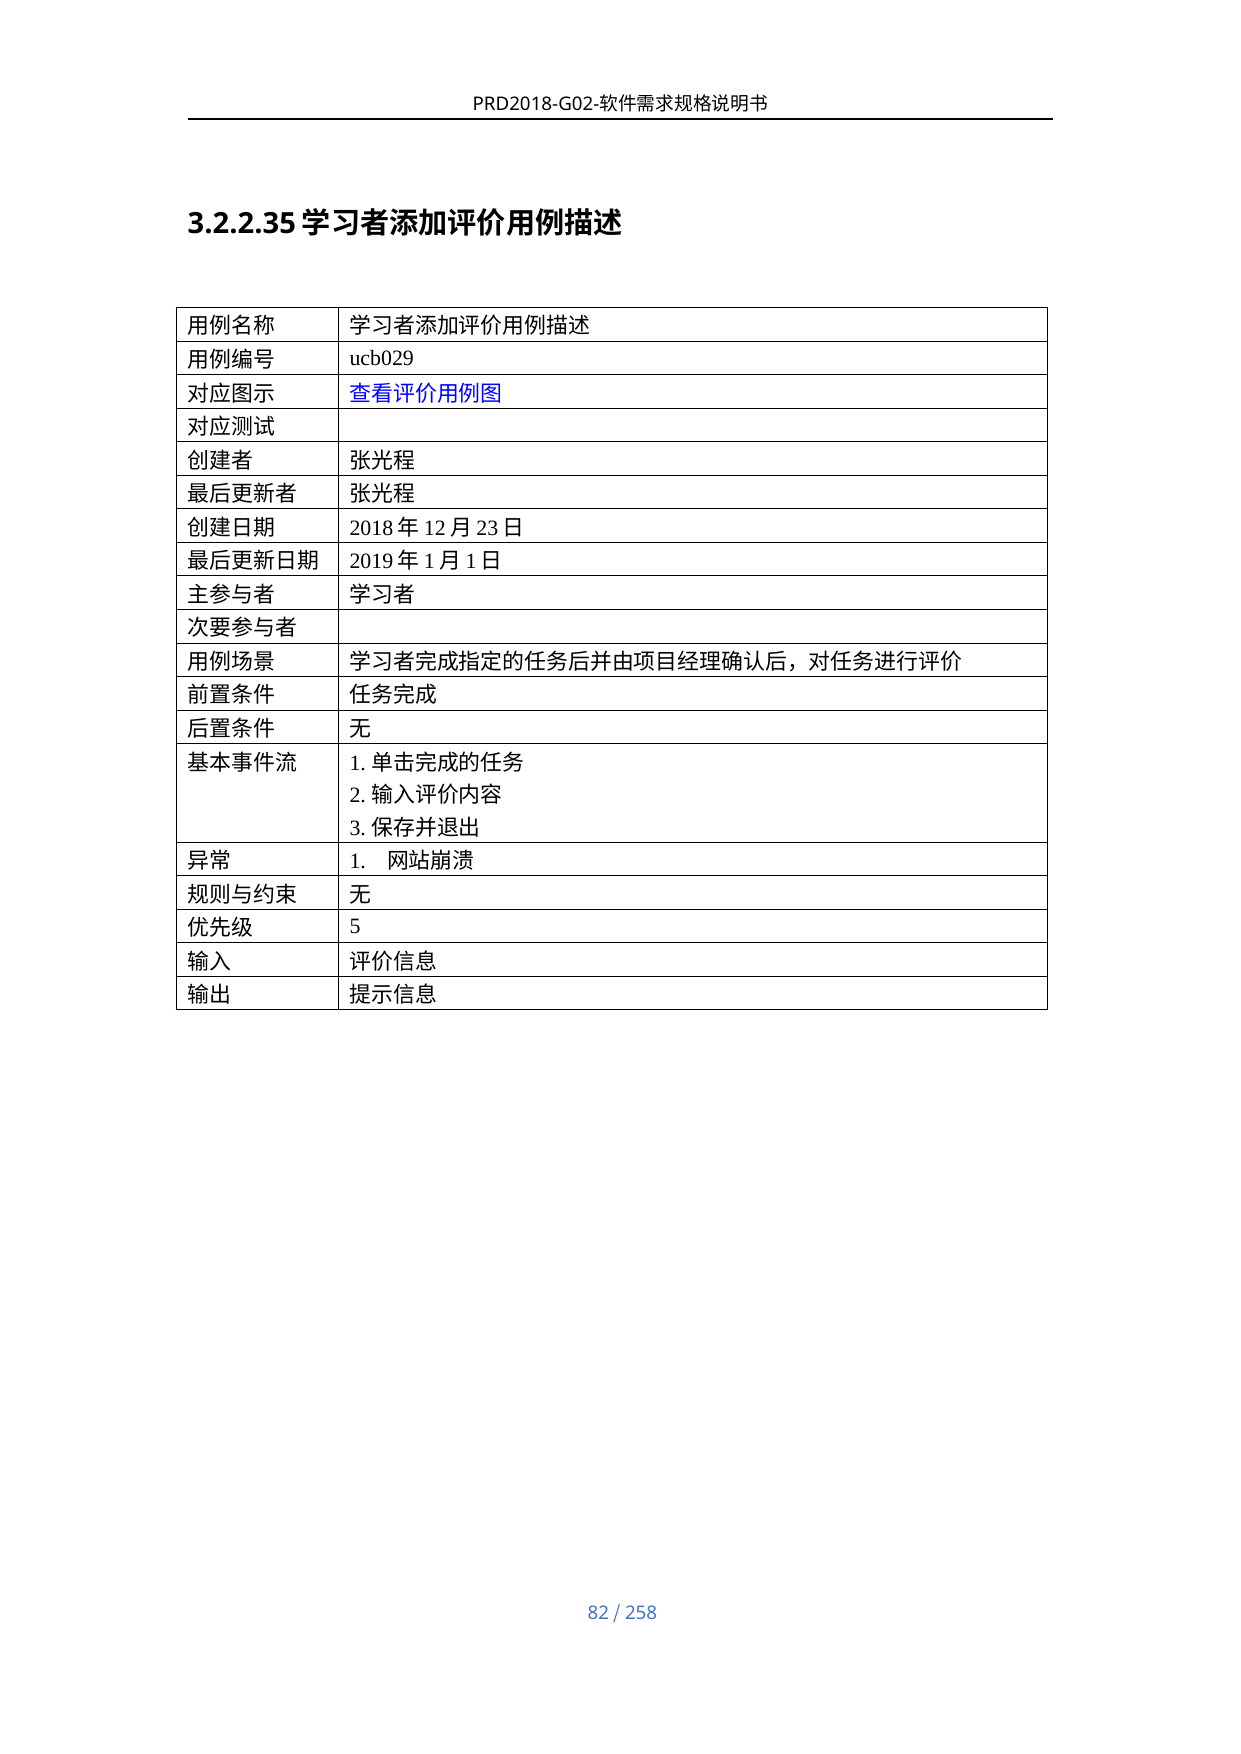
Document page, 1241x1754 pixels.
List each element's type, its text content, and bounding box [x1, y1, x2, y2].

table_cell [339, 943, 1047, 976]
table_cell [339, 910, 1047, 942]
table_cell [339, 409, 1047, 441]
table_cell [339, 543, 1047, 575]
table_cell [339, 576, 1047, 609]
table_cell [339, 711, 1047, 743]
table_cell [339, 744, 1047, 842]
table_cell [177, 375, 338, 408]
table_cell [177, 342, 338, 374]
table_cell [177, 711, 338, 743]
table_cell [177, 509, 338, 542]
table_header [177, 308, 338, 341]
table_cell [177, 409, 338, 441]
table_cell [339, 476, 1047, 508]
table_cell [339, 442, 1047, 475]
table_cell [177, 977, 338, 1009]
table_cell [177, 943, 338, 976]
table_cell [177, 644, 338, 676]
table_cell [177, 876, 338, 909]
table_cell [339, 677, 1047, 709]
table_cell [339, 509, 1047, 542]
subtitle 3.2.2.35学习者添加评价用例描述 [187, 188, 1053, 253]
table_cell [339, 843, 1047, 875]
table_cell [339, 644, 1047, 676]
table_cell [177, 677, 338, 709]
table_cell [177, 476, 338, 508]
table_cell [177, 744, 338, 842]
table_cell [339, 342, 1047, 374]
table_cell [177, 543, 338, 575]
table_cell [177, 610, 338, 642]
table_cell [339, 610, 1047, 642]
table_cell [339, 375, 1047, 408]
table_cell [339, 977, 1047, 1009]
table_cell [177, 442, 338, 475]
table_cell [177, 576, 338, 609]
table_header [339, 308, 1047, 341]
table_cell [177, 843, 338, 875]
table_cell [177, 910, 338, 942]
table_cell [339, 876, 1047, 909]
